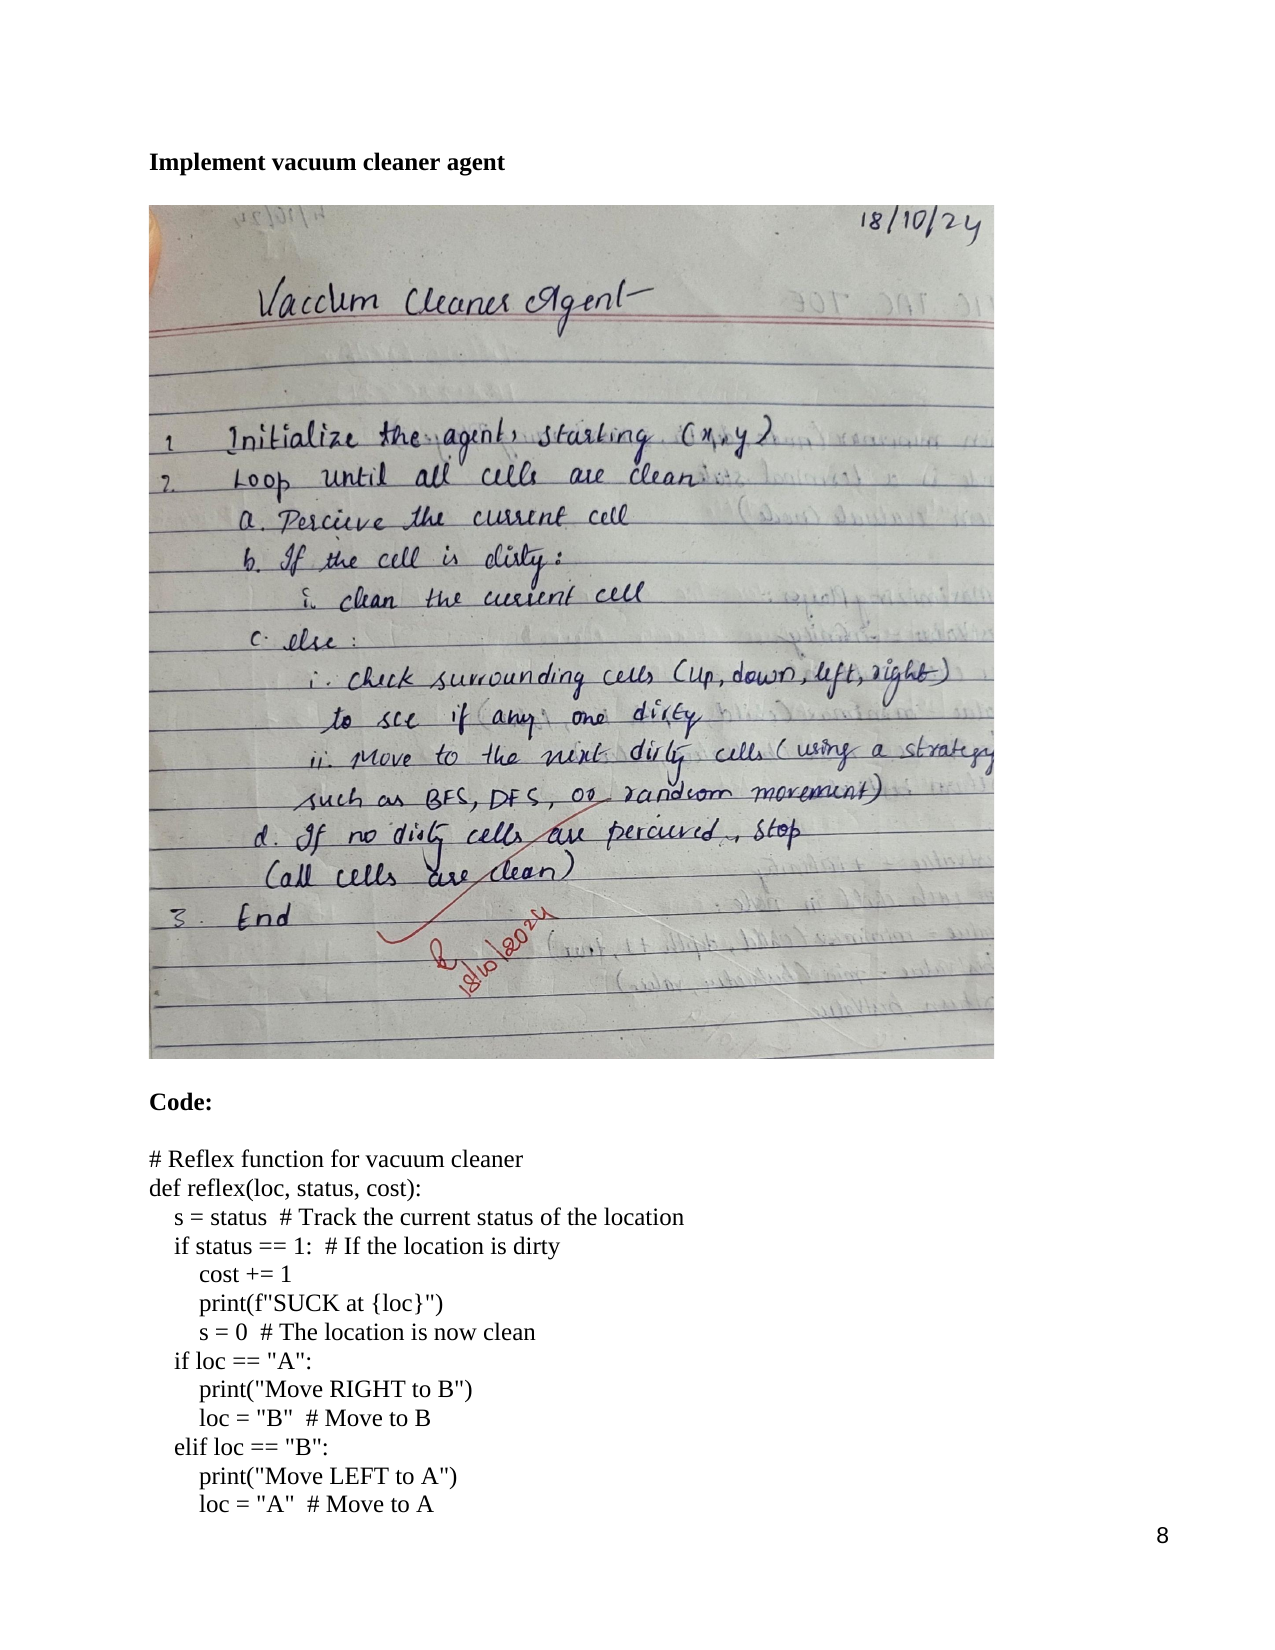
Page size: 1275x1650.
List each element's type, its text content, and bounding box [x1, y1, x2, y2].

text # Reflex function for vacuum cleaner [149, 1144, 1169, 1173]
text def reflex(loc, status, cost): [149, 1173, 1169, 1202]
text s = status # Track the current status of the location [149, 1202, 1169, 1231]
text if loc == "A": [149, 1346, 1169, 1374]
text print("Move RIGHT to B") [149, 1374, 1169, 1403]
text print("Move LEFT to A") [149, 1461, 1169, 1489]
text loc = "B" # Move to B [149, 1403, 1169, 1432]
text if status == 1: # If the location is dirty [149, 1231, 1169, 1259]
picture [148, 205, 995, 1059]
text cost += 1 [149, 1259, 1169, 1288]
text elif loc == "B": [149, 1432, 1169, 1461]
text Code: [149, 1087, 1169, 1116]
text loc = "A" # Move to A [149, 1489, 1169, 1518]
text print(f"SUCK at {loc}") [149, 1288, 1169, 1317]
text s = 0 # The location is now clean [149, 1317, 1169, 1346]
text Implement vacuum cleaner agent [149, 147, 1169, 176]
